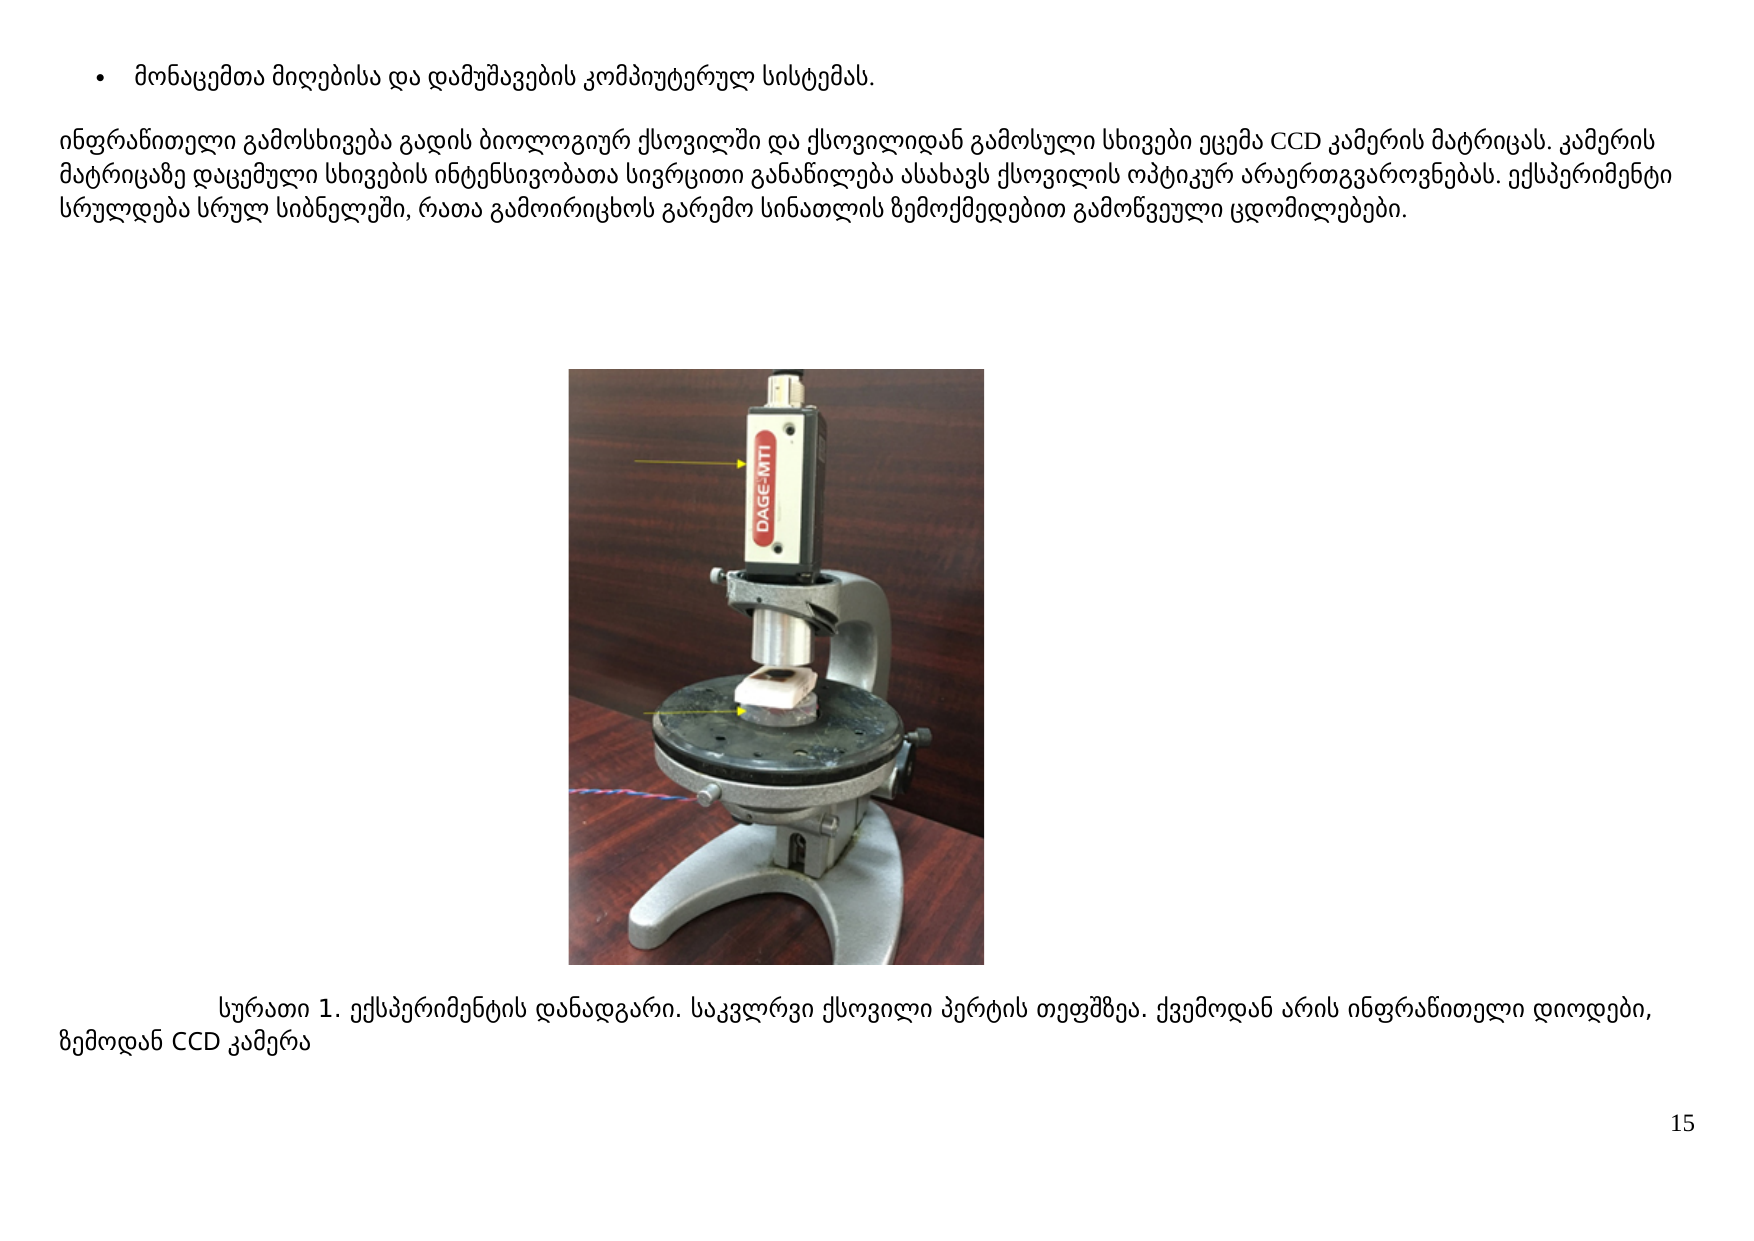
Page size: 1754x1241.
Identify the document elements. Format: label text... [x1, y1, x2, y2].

picture [568, 369, 985, 965]
list მონაცემთა მიღებისა და დამუშავების კომპიუტერულ სისტემას. [97, 59, 1695, 93]
text ინფრაწითელი გამოსხივება გადის ბიოლოგიურ ქსოვილში და ქსოვილიდან გამოსული სხივები ეცემა CCD კამერის მატრიცას. კამერის მატრიცაზე დაცემული სხივების ინტენსივობათა სივრცითი განაწილება ასახავს ქსოვილის ოპტიკურ არაერთგვაროვნებას. ექსპერიმენტი სრულდება სრულ სიბნელეში, რათა გამოირიცხოს გარემო სინათლის ზემოქმედებით გამოწვეული ცდომილებები. [59, 122, 1695, 224]
text სურათი 1. ექსპერიმენტის დანადგარი. საკვლრვი ქსოვილი პერტის თეფშზეა. ქვემოდან არის ინფრაწითელი დიოდები, ზემოდან CCD კამერა [59, 994, 1695, 1057]
